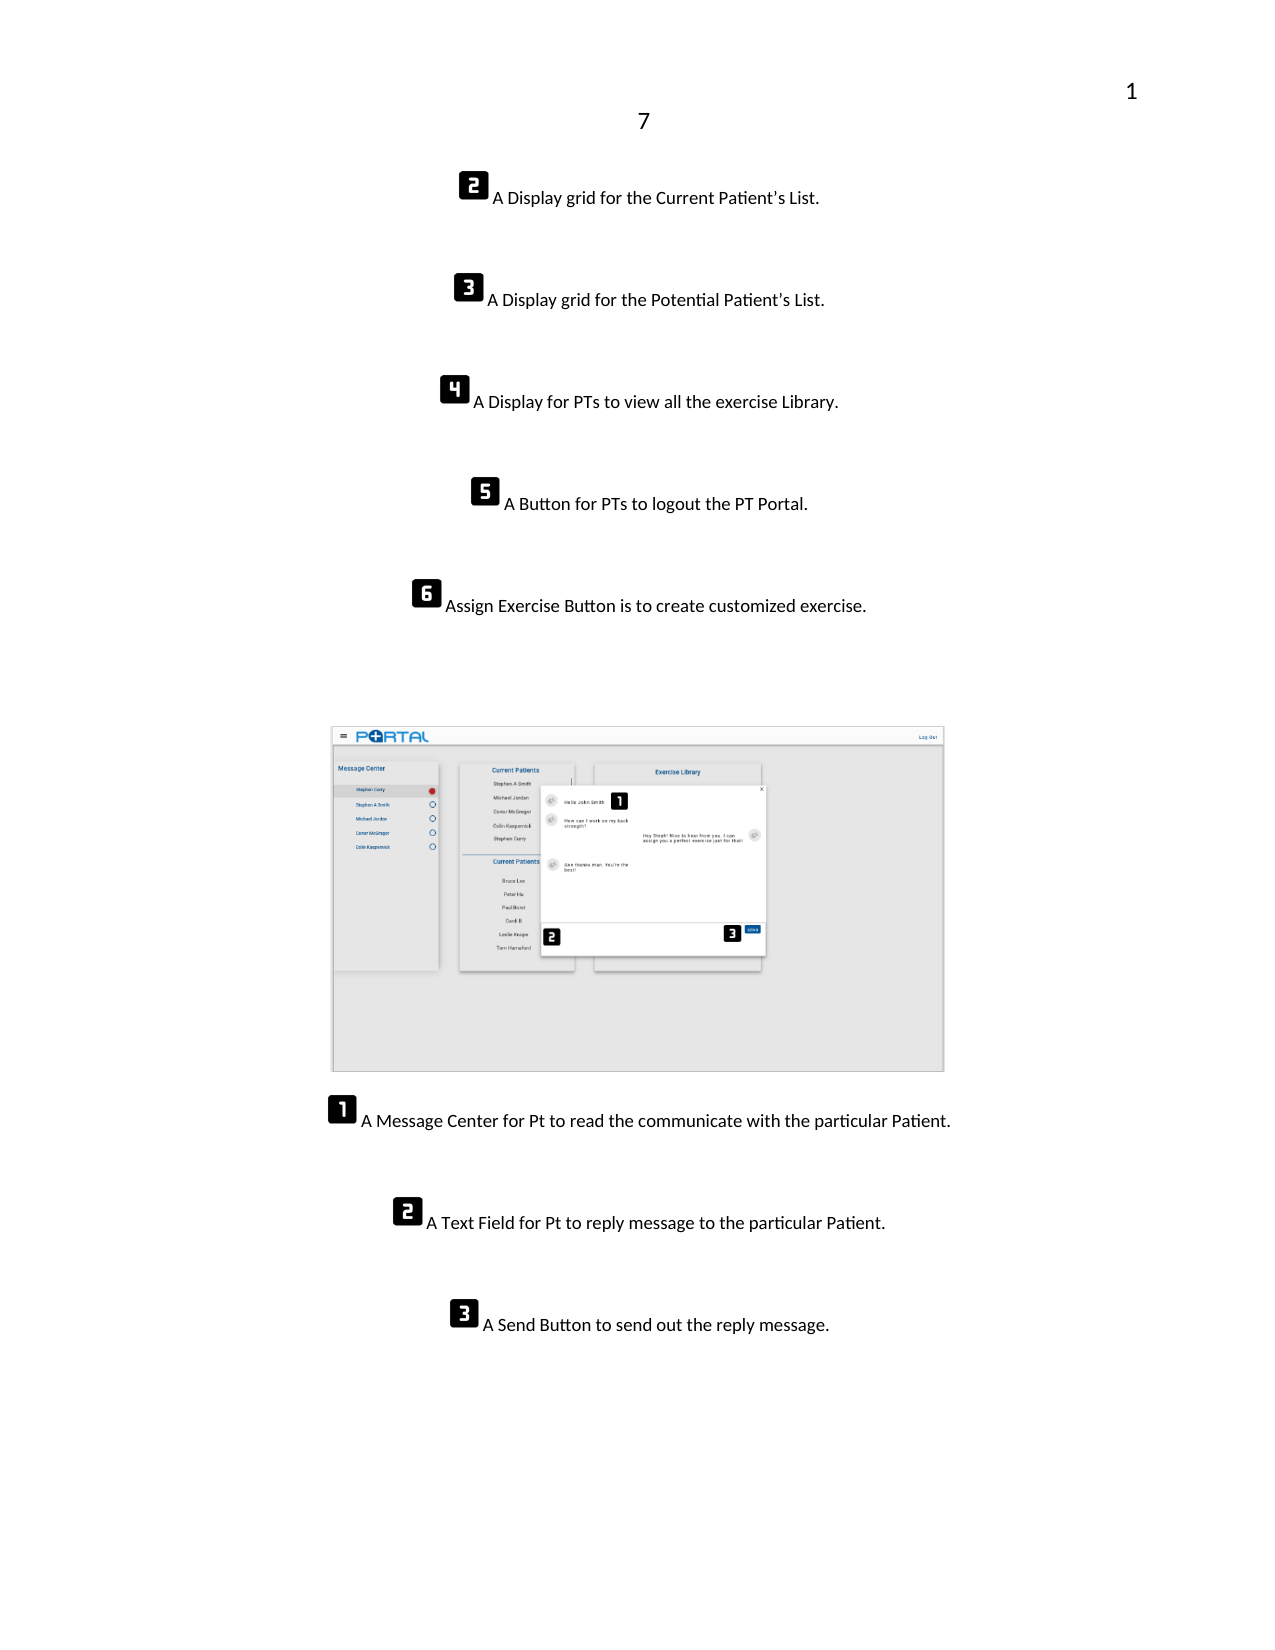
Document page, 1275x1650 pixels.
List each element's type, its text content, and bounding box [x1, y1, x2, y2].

text A Text Field for Pt to reply message to the particular Patient. [150, 1192, 1125, 1234]
text A Send Button to send out the reply message. [150, 1294, 1125, 1336]
text A Button for PTs to logout the PT Portal. [150, 472, 1125, 515]
picture [435, 370, 474, 408]
picture [454, 166, 493, 204]
text A Display for PTs to view all the exercise Library. [150, 371, 1125, 413]
text A Display grid for the Potential Patient’s List. [150, 268, 1125, 311]
text A Message Center for Pt to read the communicate with the particular Patient. [150, 1090, 1125, 1132]
picture [449, 268, 488, 306]
picture [323, 1090, 361, 1128]
picture [388, 1192, 427, 1230]
picture [466, 472, 504, 510]
picture [407, 574, 446, 612]
text A Display grid for the Current Patient’s List. [150, 167, 1125, 209]
text Assign Exercise Button is to create customized exercise. [150, 574, 1125, 617]
picture [330, 726, 945, 1072]
picture [445, 1294, 483, 1332]
